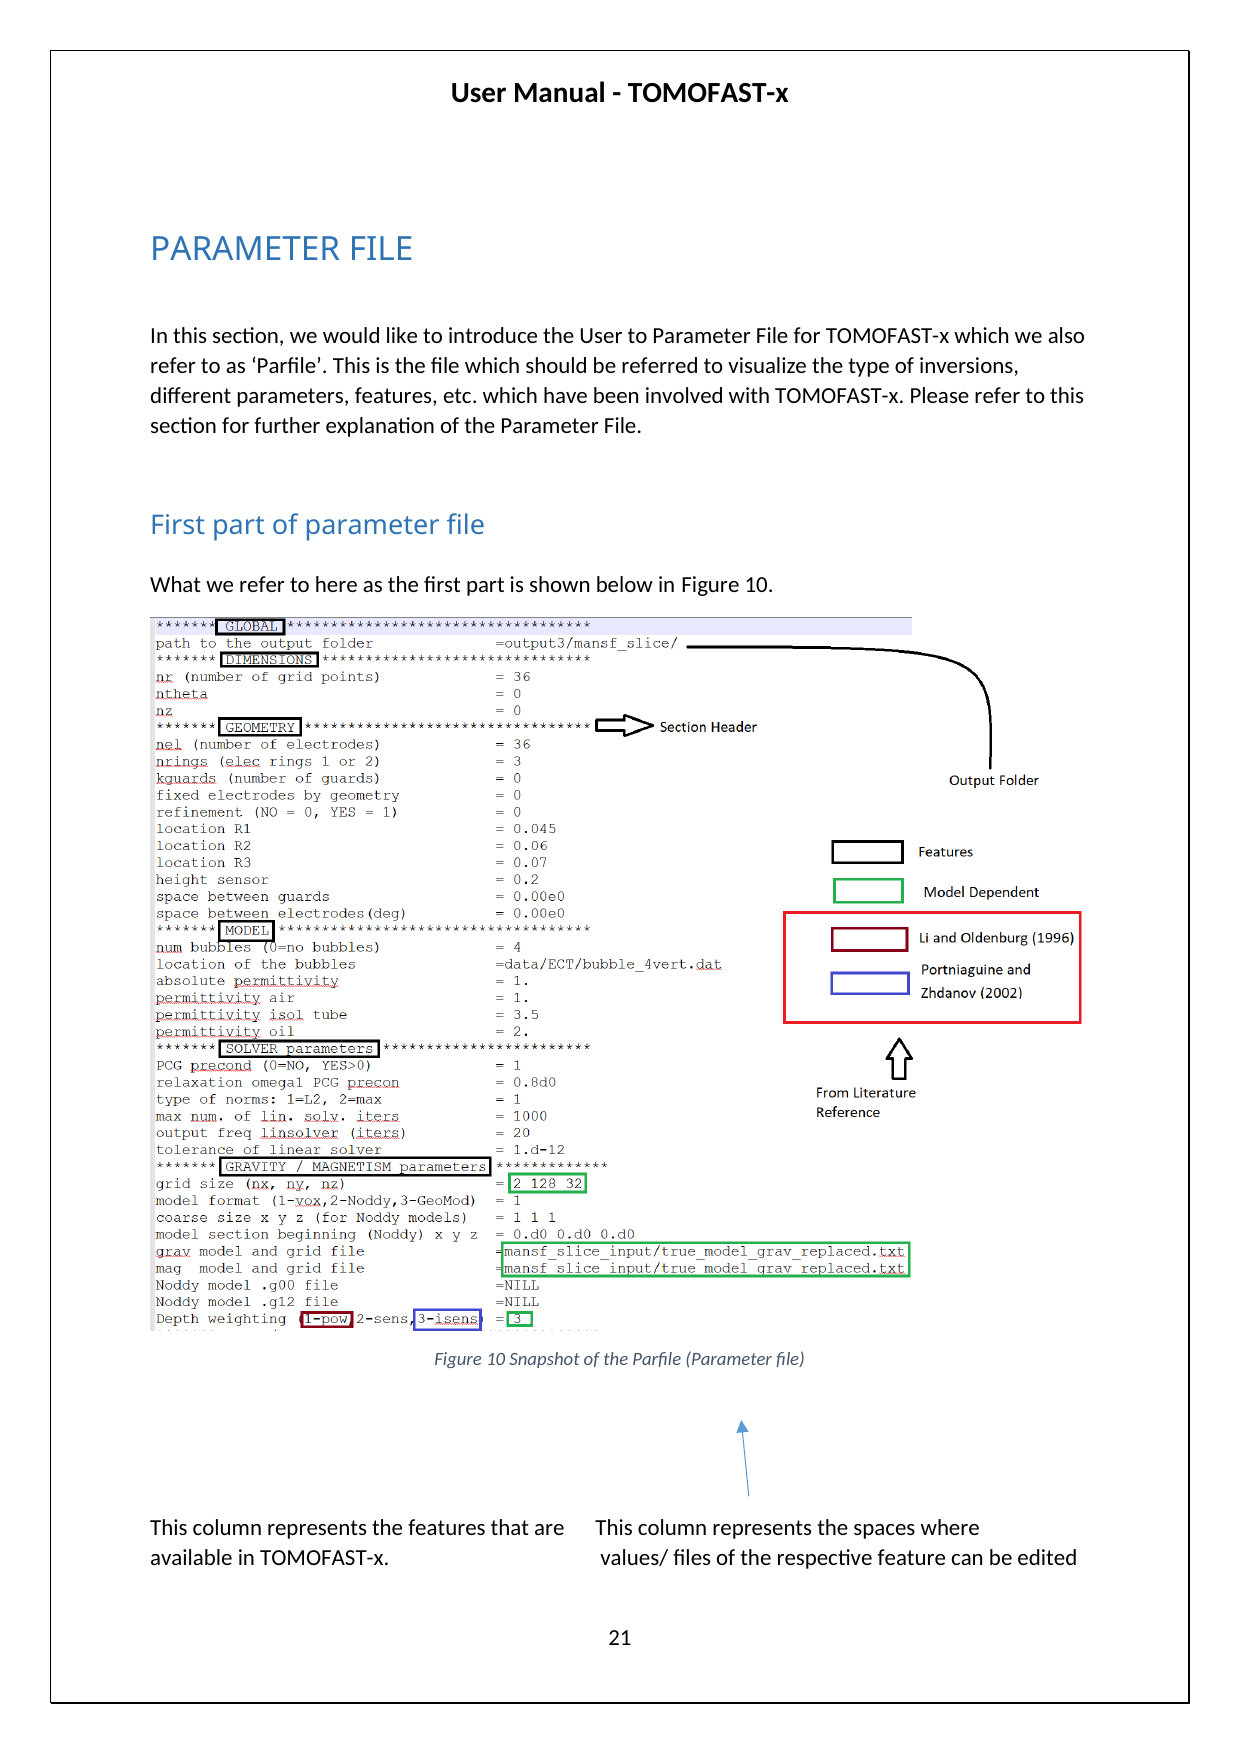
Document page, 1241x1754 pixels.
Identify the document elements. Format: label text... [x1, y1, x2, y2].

text This column represents the features that areThis column represents the spaces whereavailable in TOMOFAST-x. values/ files of the respective feature can be edited [150, 1513, 1089, 1571]
picture [150, 617, 1091, 1331]
list This is the file which should be referred to visualize the type of inversions. Please refer to this section for further explanation of the Parameter File. [150, 321, 1089, 439]
